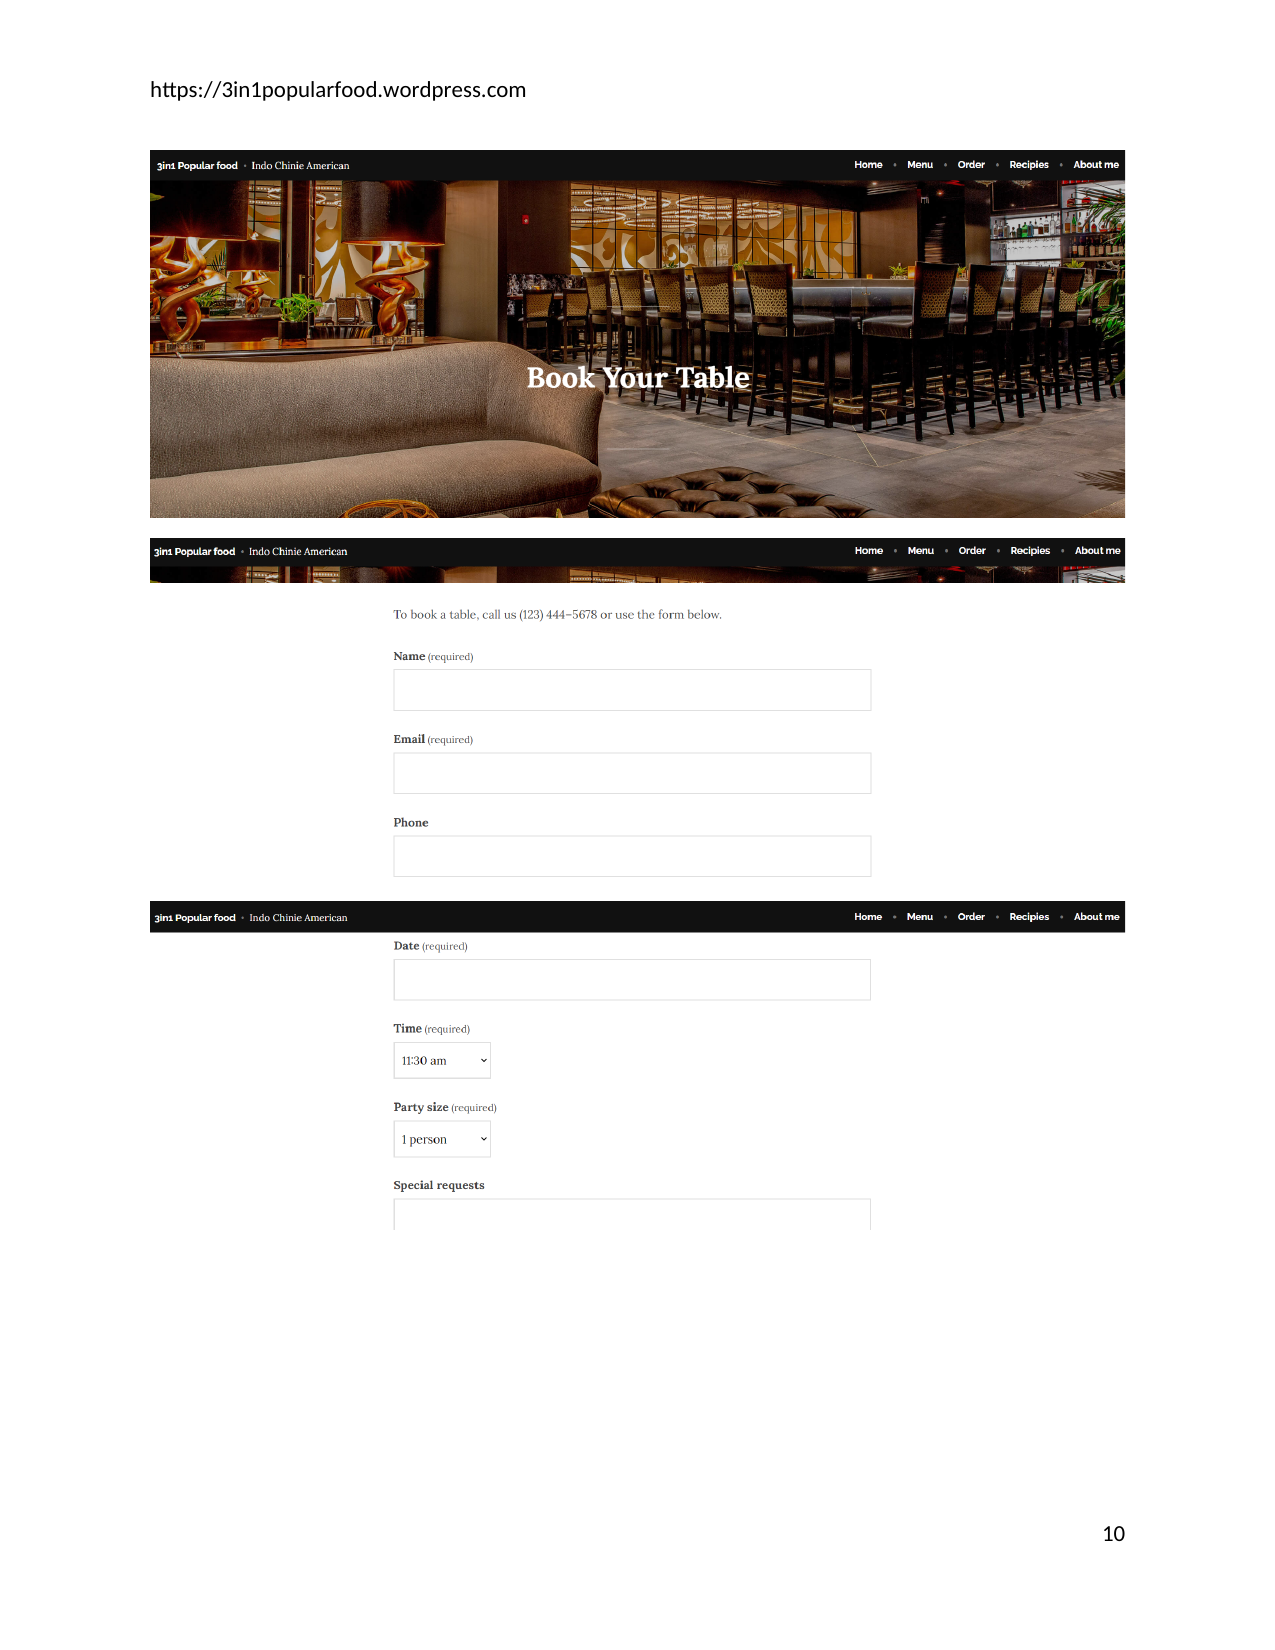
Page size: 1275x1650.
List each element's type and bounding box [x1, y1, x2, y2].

picture [150, 901, 1125, 1230]
picture [150, 150, 1125, 518]
picture [150, 538, 1125, 881]
